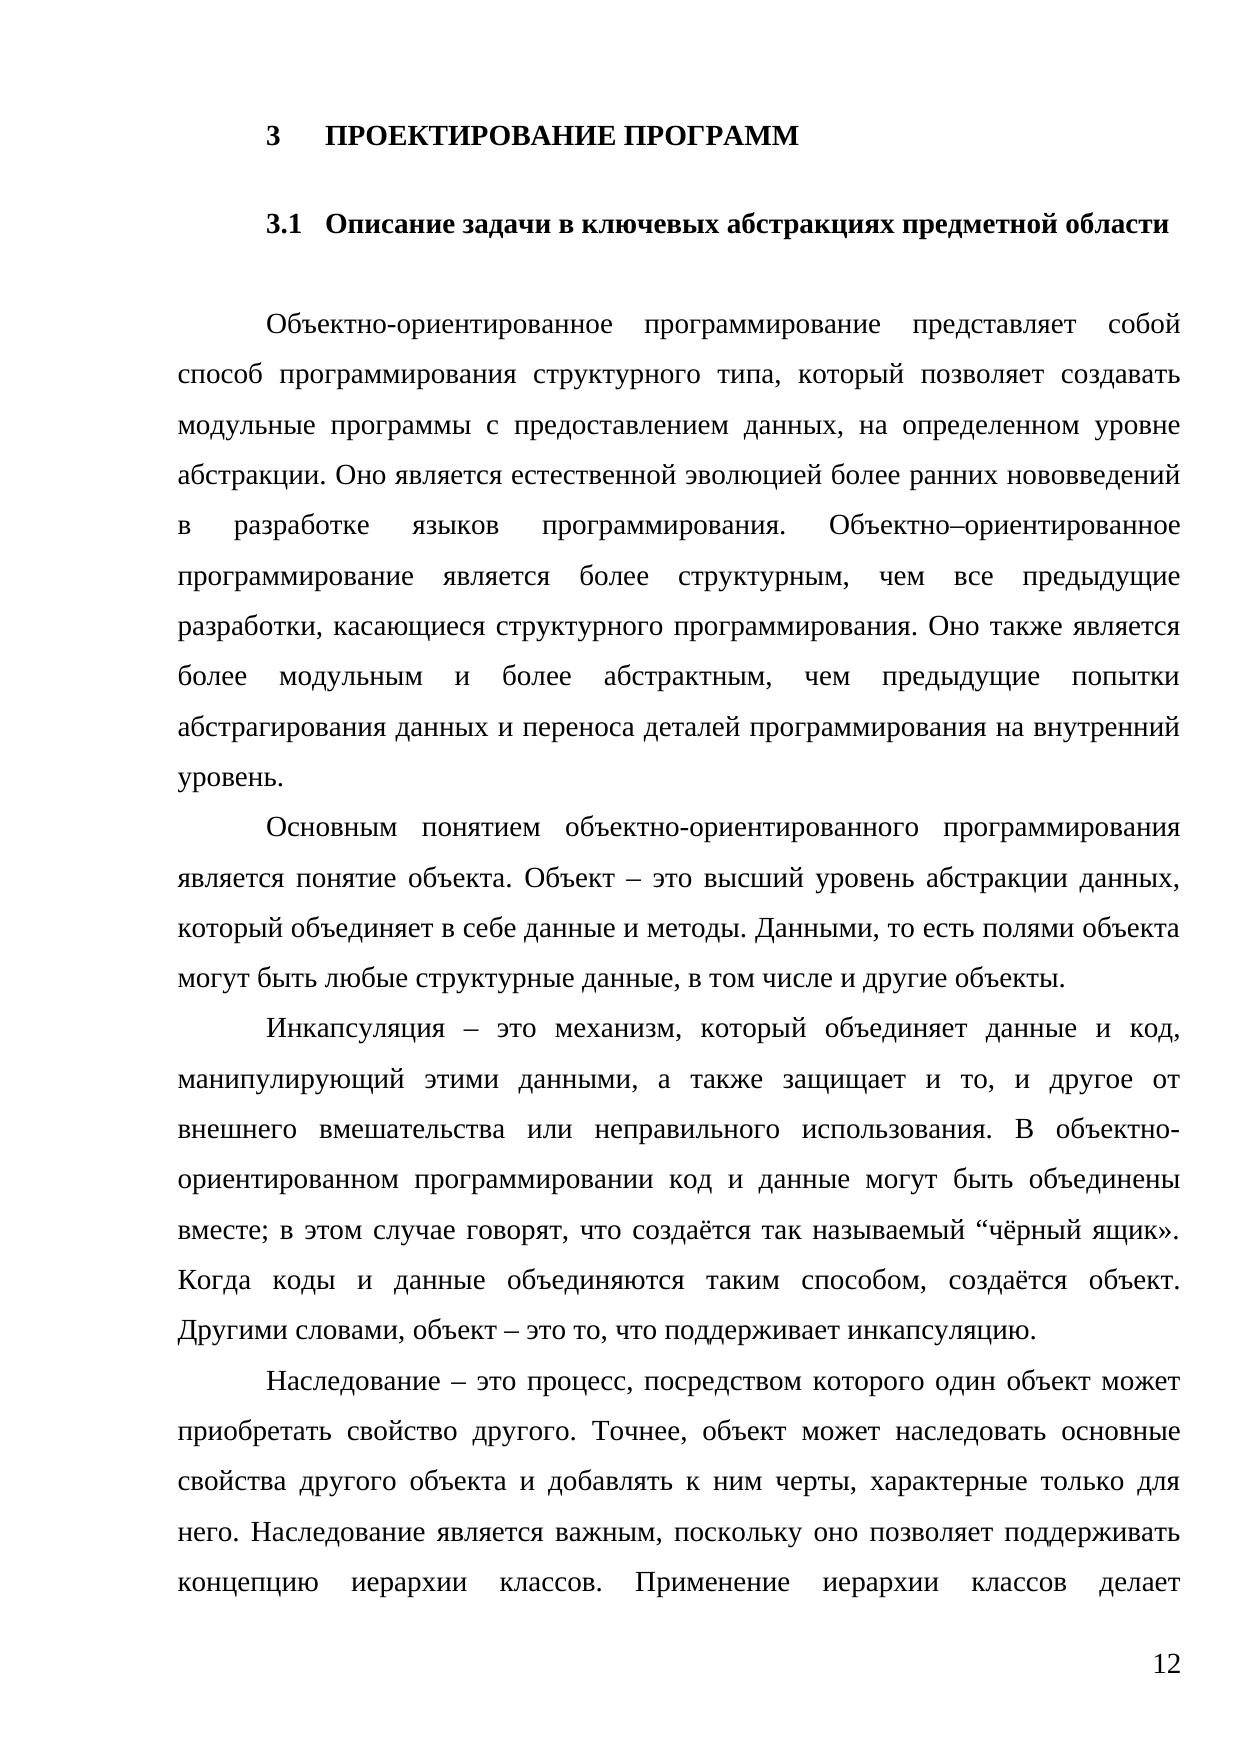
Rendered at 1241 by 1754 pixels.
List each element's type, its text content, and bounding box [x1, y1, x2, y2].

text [177, 1363, 1181, 1598]
text Объектно-ориентированное программирование представляет собой способ программирования структурного типа, который позволяет создавать модульные программы с предоставлением данных, на определенном уровне абстракции. Оно является естественной эволюцией более ранних нововведений в разработке языков программирования. Объектно–ориентированное программирование является более структурным, чем все предыдущие разработки, касающиеся структурного программирования. Оно также является более модульным и более абстрактным, чем предыдущие попытки абстрагирования данных и переноса деталей программирования на внутренний уровень. [177, 306, 1181, 793]
text Основным понятием объектно-ориентированного программирования является понятие объекта. Объект – это высший уровень абстракции данных, который объединяет в себе данные и методы. Данными, то есть полями объекта могут быть любые структурные данные, в том числе и другие объекты. [177, 809, 1181, 994]
text 3.1 Описание задачи в ключевых абстракциях предметной области [177, 206, 1181, 239]
text Инкапсуляция – это механизм, который объединяет данные и код, манипулирующий этими данными, а также защищает и то, и другое от внешнего вмешательства или неправильного использования. В объектно-ориентированном программировании код и данные могут быть объединены вместе; в этом случае говорят, что создаётся так называемый “чёрный ящик». Когда коды и данные объединяются таким способом, создаётся объект. Другими словами, объект – это то, что поддерживает инкапсуляцию. [177, 1011, 1181, 1346]
text 3 ПРОЕКТИРОВАНИЕ ПРОГРАММ [177, 118, 1181, 152]
